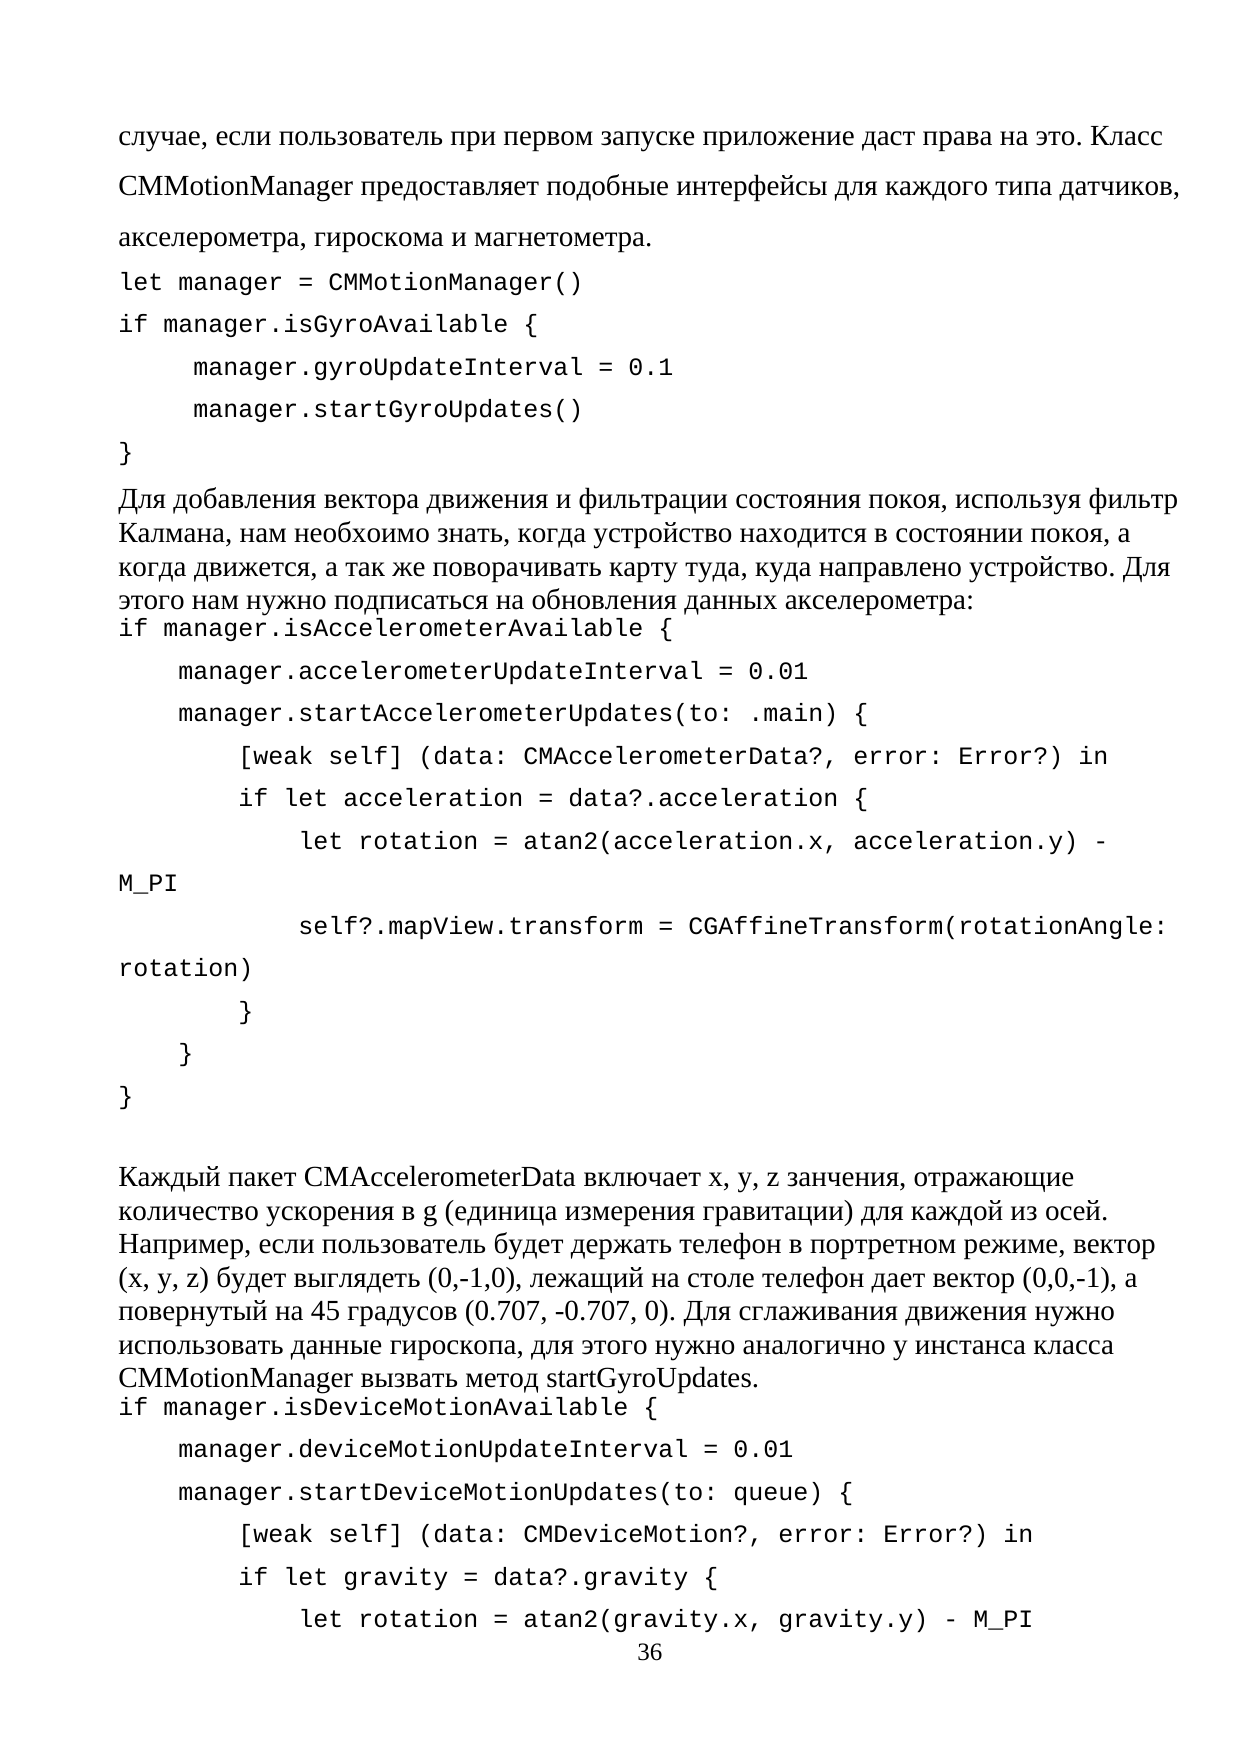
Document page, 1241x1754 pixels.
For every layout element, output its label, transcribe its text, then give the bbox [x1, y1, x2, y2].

text manager.accelerometerUpdateInterval = 0.01 [118, 658, 1181, 687]
text if let acceleration = data?.acceleration { [118, 786, 1181, 814]
text } [118, 1083, 1181, 1112]
text Каждый пакет CMAccelerometerData включает x, y, z занчения, отражающие количество ускорения в g (единица измерения гравитации) для каждой из осей. Например, если пользователь будет держать телефон в портретном режиме, вектор (x, y, z) будет выглядеть (0,-1,0), лежащий на столе телефон дает вектор (0,0,-1), а повернутый на 45 градусов (0.707, -0.707, 0). Для сглаживания движения нужно использовать данные гироскопа, для этого нужно аналогично у инстанса класса CMMotionManager вызвать метод startGyroUpdates. [118, 1159, 1181, 1394]
text manager.startGyroUpdates() [118, 397, 1181, 425]
text if let gravity = data?.gravity { [118, 1564, 1181, 1592]
text } [118, 998, 1181, 1027]
text let rotation = atan2(gravity.x, gravity.y) - M_PI [118, 1607, 1181, 1635]
text let rotation = atan2(acceleration.x, acceleration.y) - M_PI [118, 828, 1181, 899]
text } [118, 439, 1181, 467]
text if manager.isDeviceMotionAvailable { [118, 1394, 1181, 1422]
text manager.startAccelerometerUpdates(to: .main) { [118, 701, 1181, 729]
text manager.deviceMotionUpdateInterval = 0.01 [118, 1437, 1181, 1465]
text manager.gyroUpdateInterval = 0.1 [118, 354, 1181, 382]
text Для добавления вектора движения и фильтрации состояния покоя, используя фильтр Калмана, нам необхоимо знать, когда устройство находится в состоянии покоя, а когда движется, а так же поворачивать карту туда, куда направлено устройство. Для этого нам нужно подписаться на обновления данных акселерометра: [118, 482, 1181, 616]
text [118, 118, 1181, 252]
text if manager.isGyroAvailable { [118, 312, 1181, 340]
text } [118, 1041, 1181, 1069]
text manager.startDeviceMotionUpdates(to: queue) { [118, 1479, 1181, 1507]
text self?.mapView.transform = CGAffineTransform(rotationAngle: rotation) [118, 913, 1181, 984]
text [weak self] (data: CMDeviceMotion?, error: Error?) in [118, 1522, 1181, 1550]
text [weak self] (data: CMAccelerometerData?, error: Error?) in [118, 743, 1181, 772]
text let manager = CMMotionManager() [118, 269, 1181, 297]
text if manager.isAccelerometerAvailable { [118, 616, 1181, 644]
